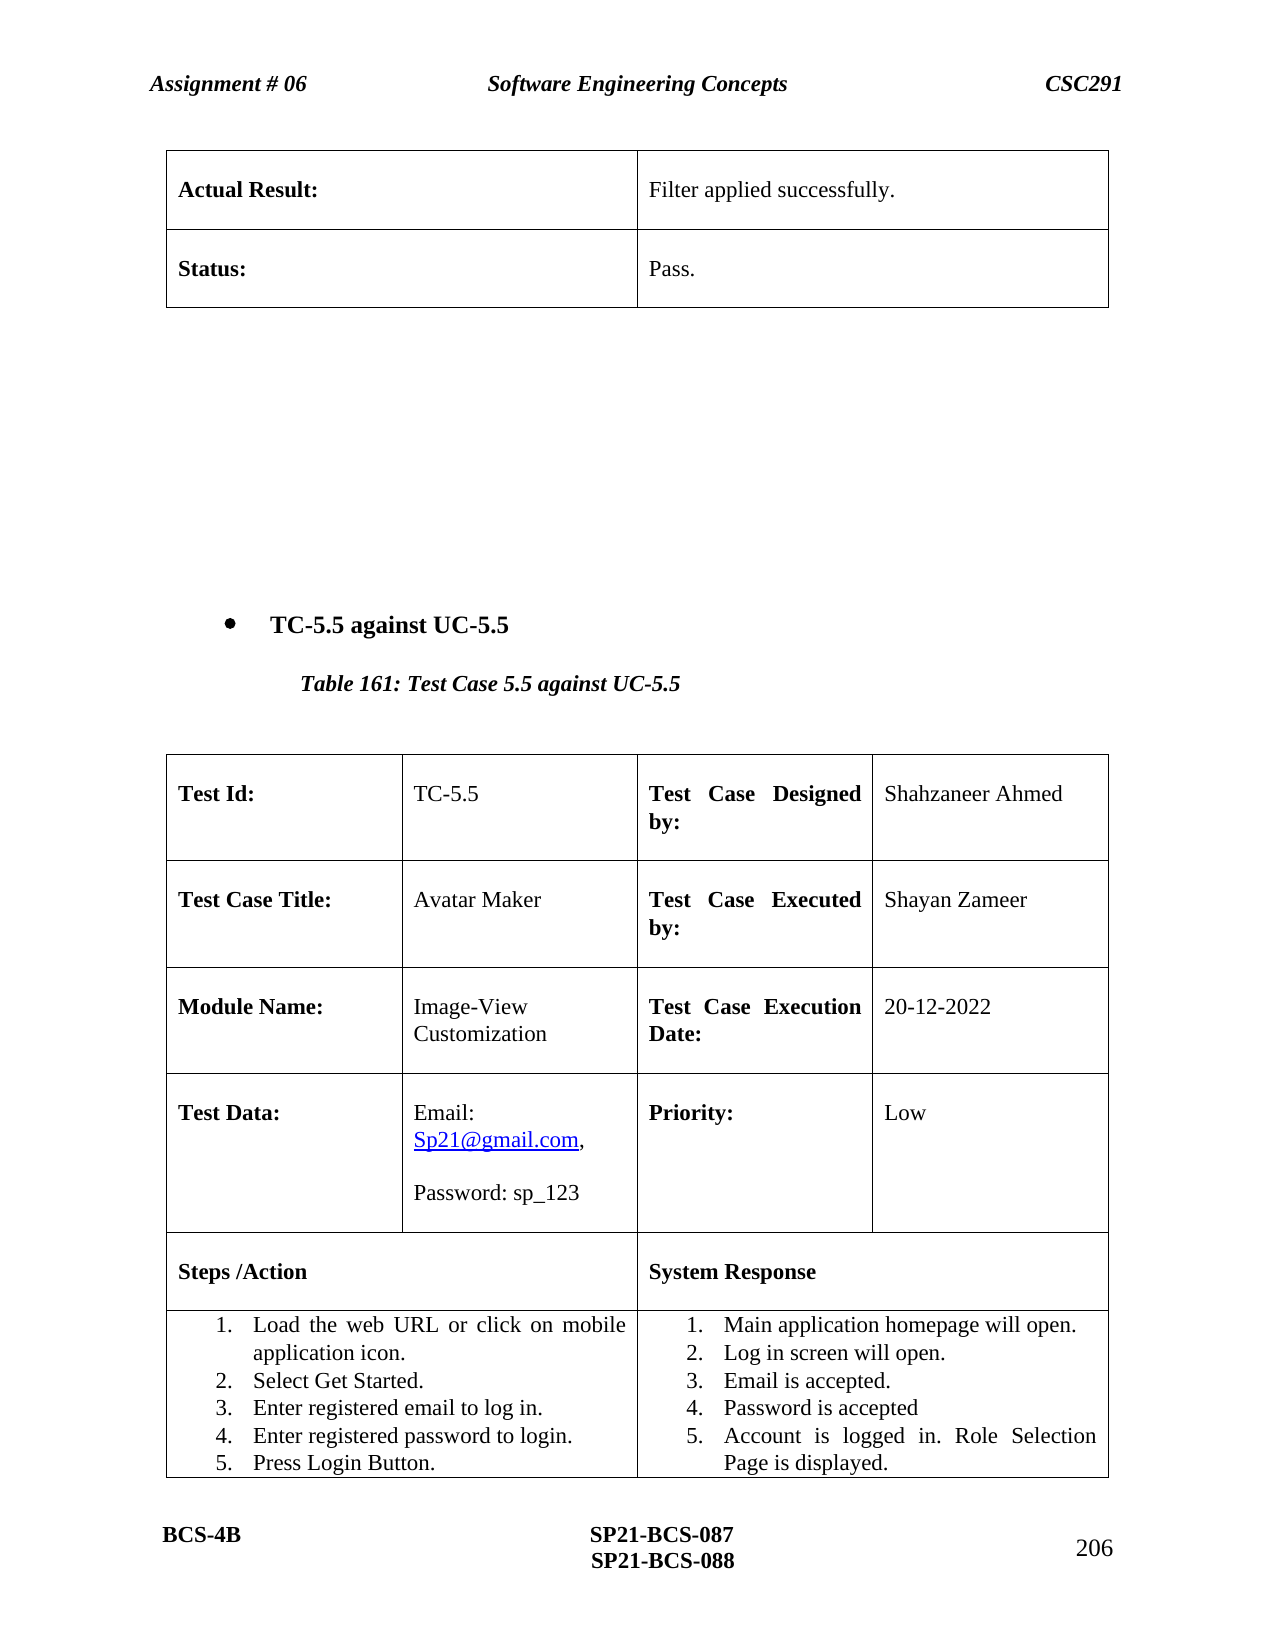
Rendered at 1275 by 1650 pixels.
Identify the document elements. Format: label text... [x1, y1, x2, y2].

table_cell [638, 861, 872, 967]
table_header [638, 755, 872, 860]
list Table 161: Test Case 5.5 against UC-5.5 [270, 670, 1125, 697]
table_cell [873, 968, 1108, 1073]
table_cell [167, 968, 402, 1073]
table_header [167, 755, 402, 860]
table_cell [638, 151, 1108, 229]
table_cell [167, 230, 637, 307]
list TC-5.5 against UC-5.5 [225, 610, 1125, 640]
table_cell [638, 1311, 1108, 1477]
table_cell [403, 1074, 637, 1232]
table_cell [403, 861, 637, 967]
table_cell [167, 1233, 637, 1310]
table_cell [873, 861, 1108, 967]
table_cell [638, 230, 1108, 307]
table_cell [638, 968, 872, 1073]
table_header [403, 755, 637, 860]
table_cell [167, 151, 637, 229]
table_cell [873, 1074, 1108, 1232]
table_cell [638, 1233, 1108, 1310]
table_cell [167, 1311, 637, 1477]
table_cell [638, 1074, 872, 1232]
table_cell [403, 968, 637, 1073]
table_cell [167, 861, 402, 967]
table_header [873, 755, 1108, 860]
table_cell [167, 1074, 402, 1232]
